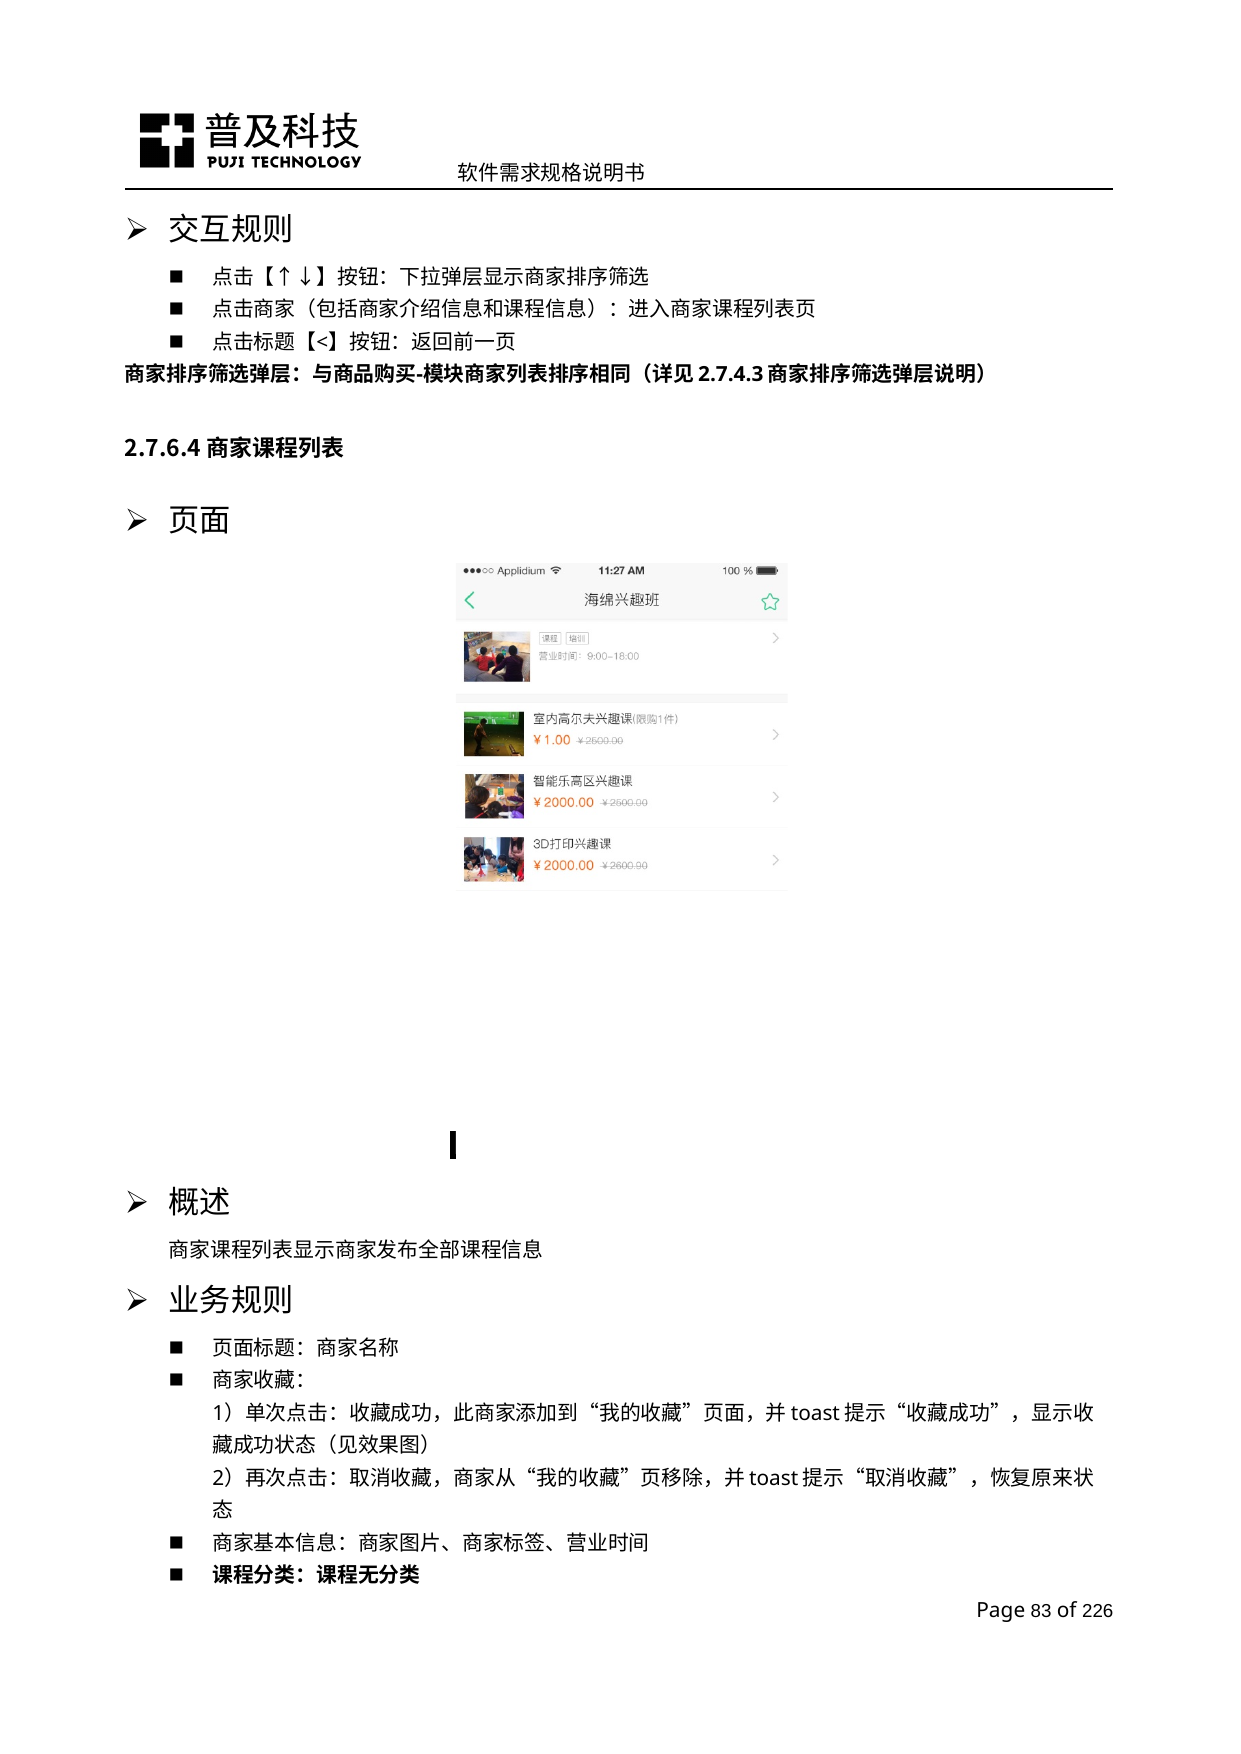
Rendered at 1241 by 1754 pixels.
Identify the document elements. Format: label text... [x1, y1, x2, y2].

subtitle 商家课程列表 [124, 414, 1113, 479]
picture [455, 563, 788, 1154]
list 点击标题【<】按钮：返回前一页 [168, 324, 1113, 356]
list 页面标题：商家名称 [168, 1330, 1113, 1363]
list 商家收藏： [168, 1363, 1113, 1395]
list 点击商家（包括商家介绍信息和课程信息）：进入商家课程列表页 [168, 291, 1113, 324]
list 业务规则 [124, 1265, 1113, 1330]
list 商家课程列表显示商家发布全部课程信息 [168, 1233, 1113, 1265]
list 页面 [124, 485, 1113, 550]
list 商家排序筛选弹层：与商品购买-模块商家列表排序相同（详见2.7.4.3商家排序筛选弹层说明） [124, 356, 1113, 389]
list 概述 [124, 1168, 1113, 1233]
picture [124, 103, 365, 180]
list 1）单次点击：收藏成功，此商家添加到“我的收藏”页面，并toast提示“收藏成功”，显示收藏成功状态（见效果图） [212, 1395, 1113, 1460]
list 商家基本信息：商家图片、商家标签、营业时间 [168, 1525, 1113, 1558]
list 交互规则 [124, 194, 1113, 259]
list 点击【↑↓】按钮：下拉弹层显示商家排序筛选 [168, 259, 1113, 291]
list 2）再次点击：取消收藏，商家从“我的收藏”页移除，并toast提示“取消收藏”，恢复原来状态 [212, 1460, 1113, 1525]
list 课程分类：课程无分类 [168, 1558, 1113, 1590]
